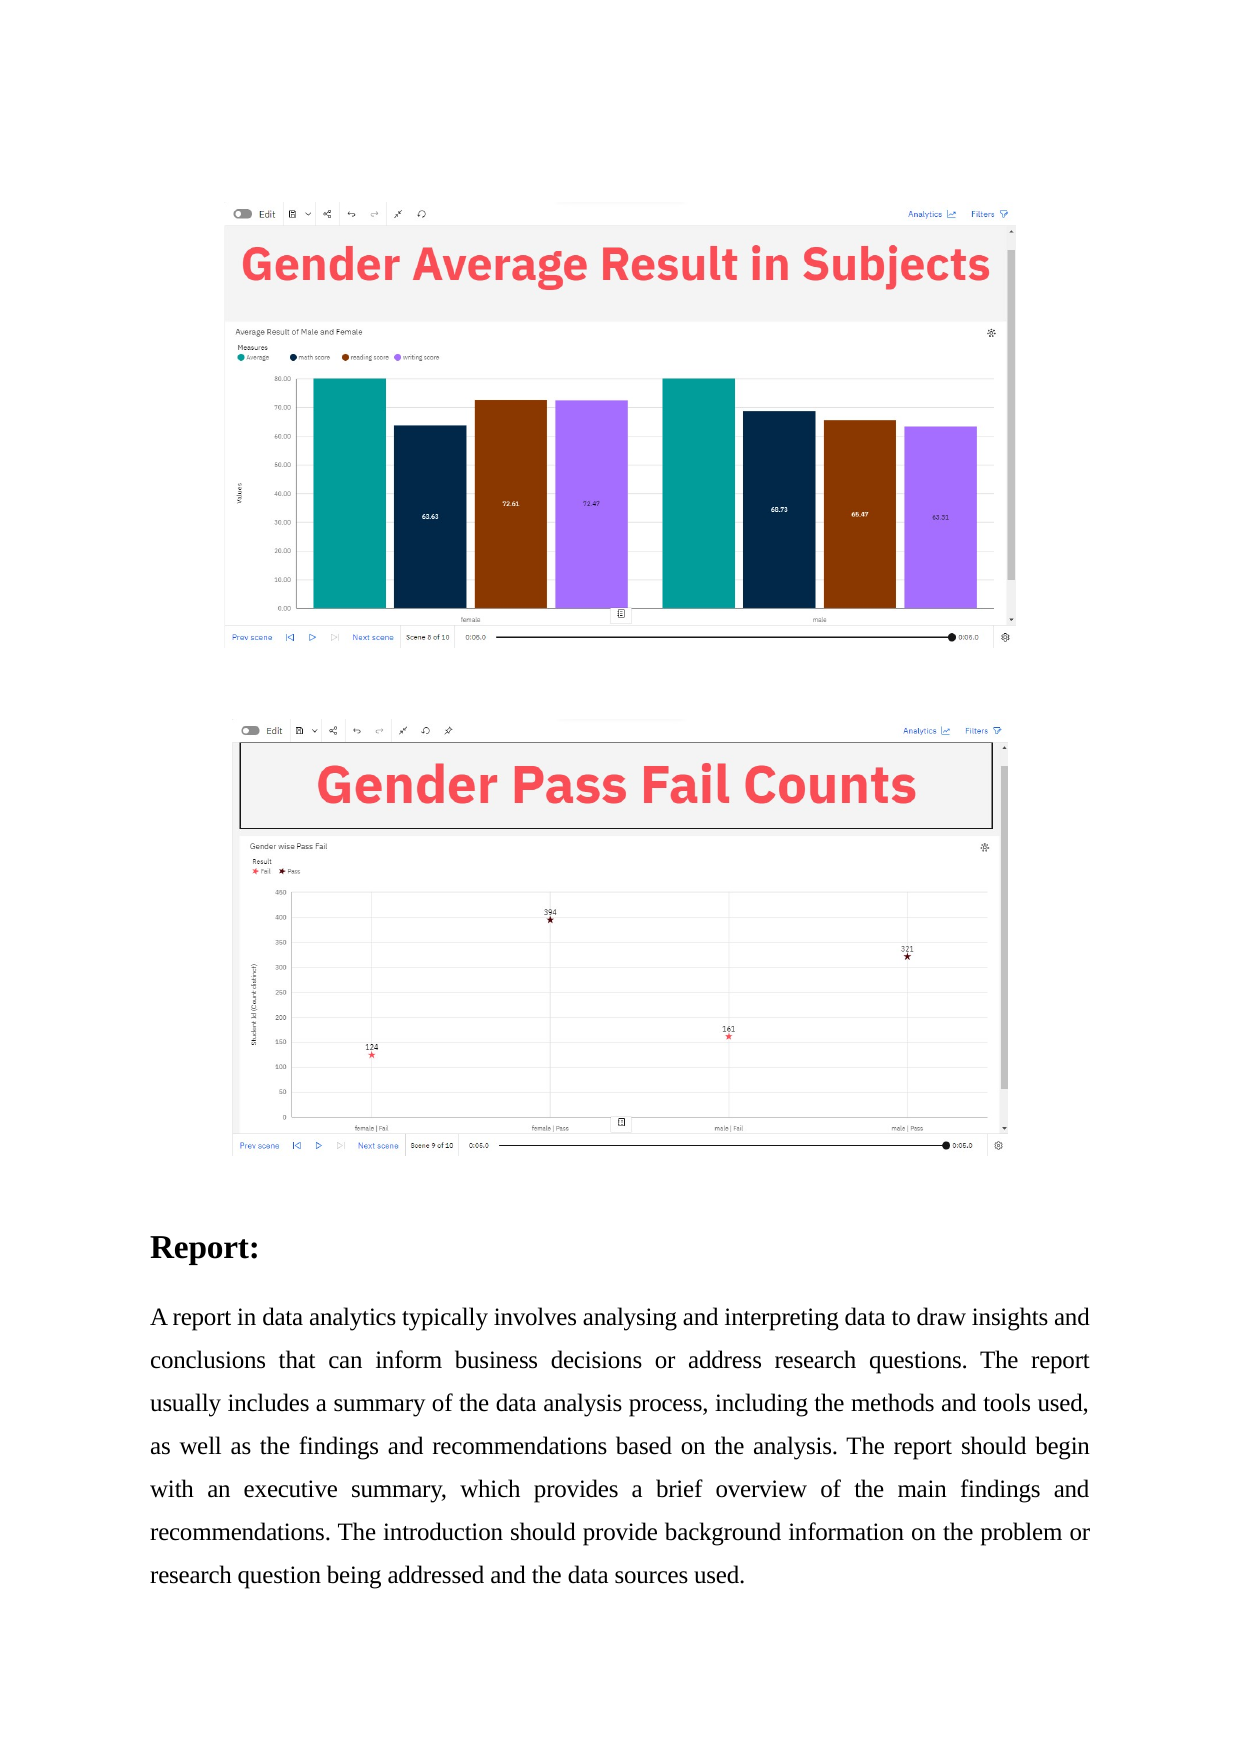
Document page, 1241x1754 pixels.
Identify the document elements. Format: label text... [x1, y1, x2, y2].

text Report: [150, 1227, 1090, 1266]
picture [232, 719, 1008, 1156]
picture [224, 202, 1016, 648]
text A report in data analytics typically involves analysing and interpreting data to draw insights and conclusions that can inform business decisions or address research questions. The report usually includes a summary of the data analysis process, including the methods and tools used, as well as the findings and recommendations based on the analysis. The report should begin with an executive summary, which provides a brief overview of the main findings and recommendations. The introduction should provide background information on the problem or research question being addressed and the data sources used. [150, 1302, 1090, 1589]
